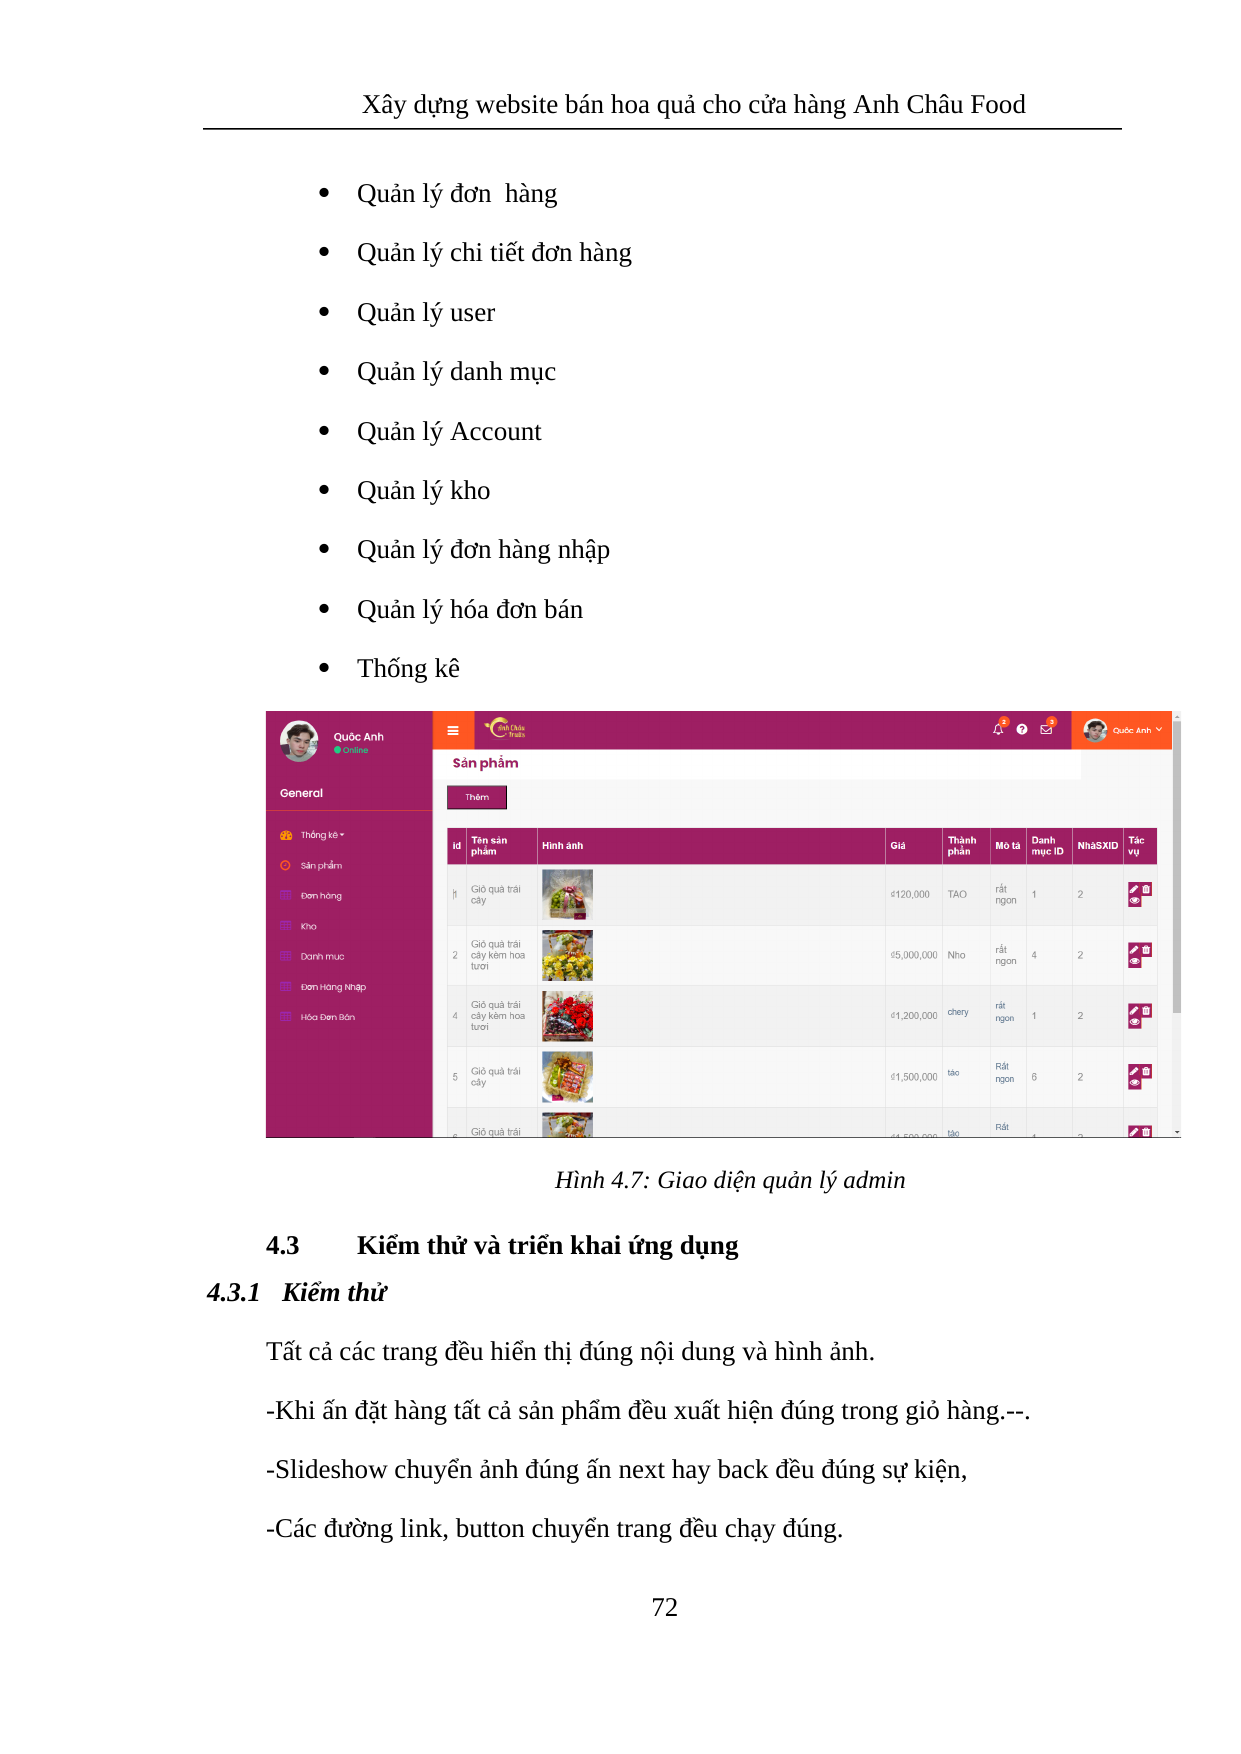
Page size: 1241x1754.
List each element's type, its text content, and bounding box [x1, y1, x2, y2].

list Quản lý Account [319, 415, 1122, 446]
list Thống kê [319, 652, 1122, 683]
text Hình 4.7: Giao diện quản lý admin [282, 1165, 1122, 1194]
text -Các đường link, button chuyển trang đều chạy đúng. [207, 1513, 1122, 1544]
list Quản lý đơn hàng nhập [319, 533, 1122, 565]
text -Khi ấn đặt hàng tất cả sản phẩm đều xuất hiện đúng trong giỏ hàng.--. [207, 1394, 1122, 1425]
list Quản lý danh mục [319, 355, 1122, 387]
text Kiểm thử và triển khai ứng dụng [207, 1229, 1122, 1260]
text Tất cả các trang đều hiển thị đúng nội dung và hình ảnh. [207, 1335, 1122, 1366]
list Quản lý hóa đơn bán [319, 593, 1122, 624]
text -Slideshow chuyển ảnh đúng ấn next hay back đều đúng sự kiện, [207, 1453, 1122, 1484]
list Quản lý kho [319, 474, 1122, 505]
text Kiểm thử [207, 1276, 1122, 1307]
list Quản lý đơn hàng [319, 177, 1122, 208]
picture [265, 711, 1182, 1138]
list Quản lý user [319, 296, 1122, 327]
list Quản lý chi tiết đơn hàng [319, 237, 1122, 268]
